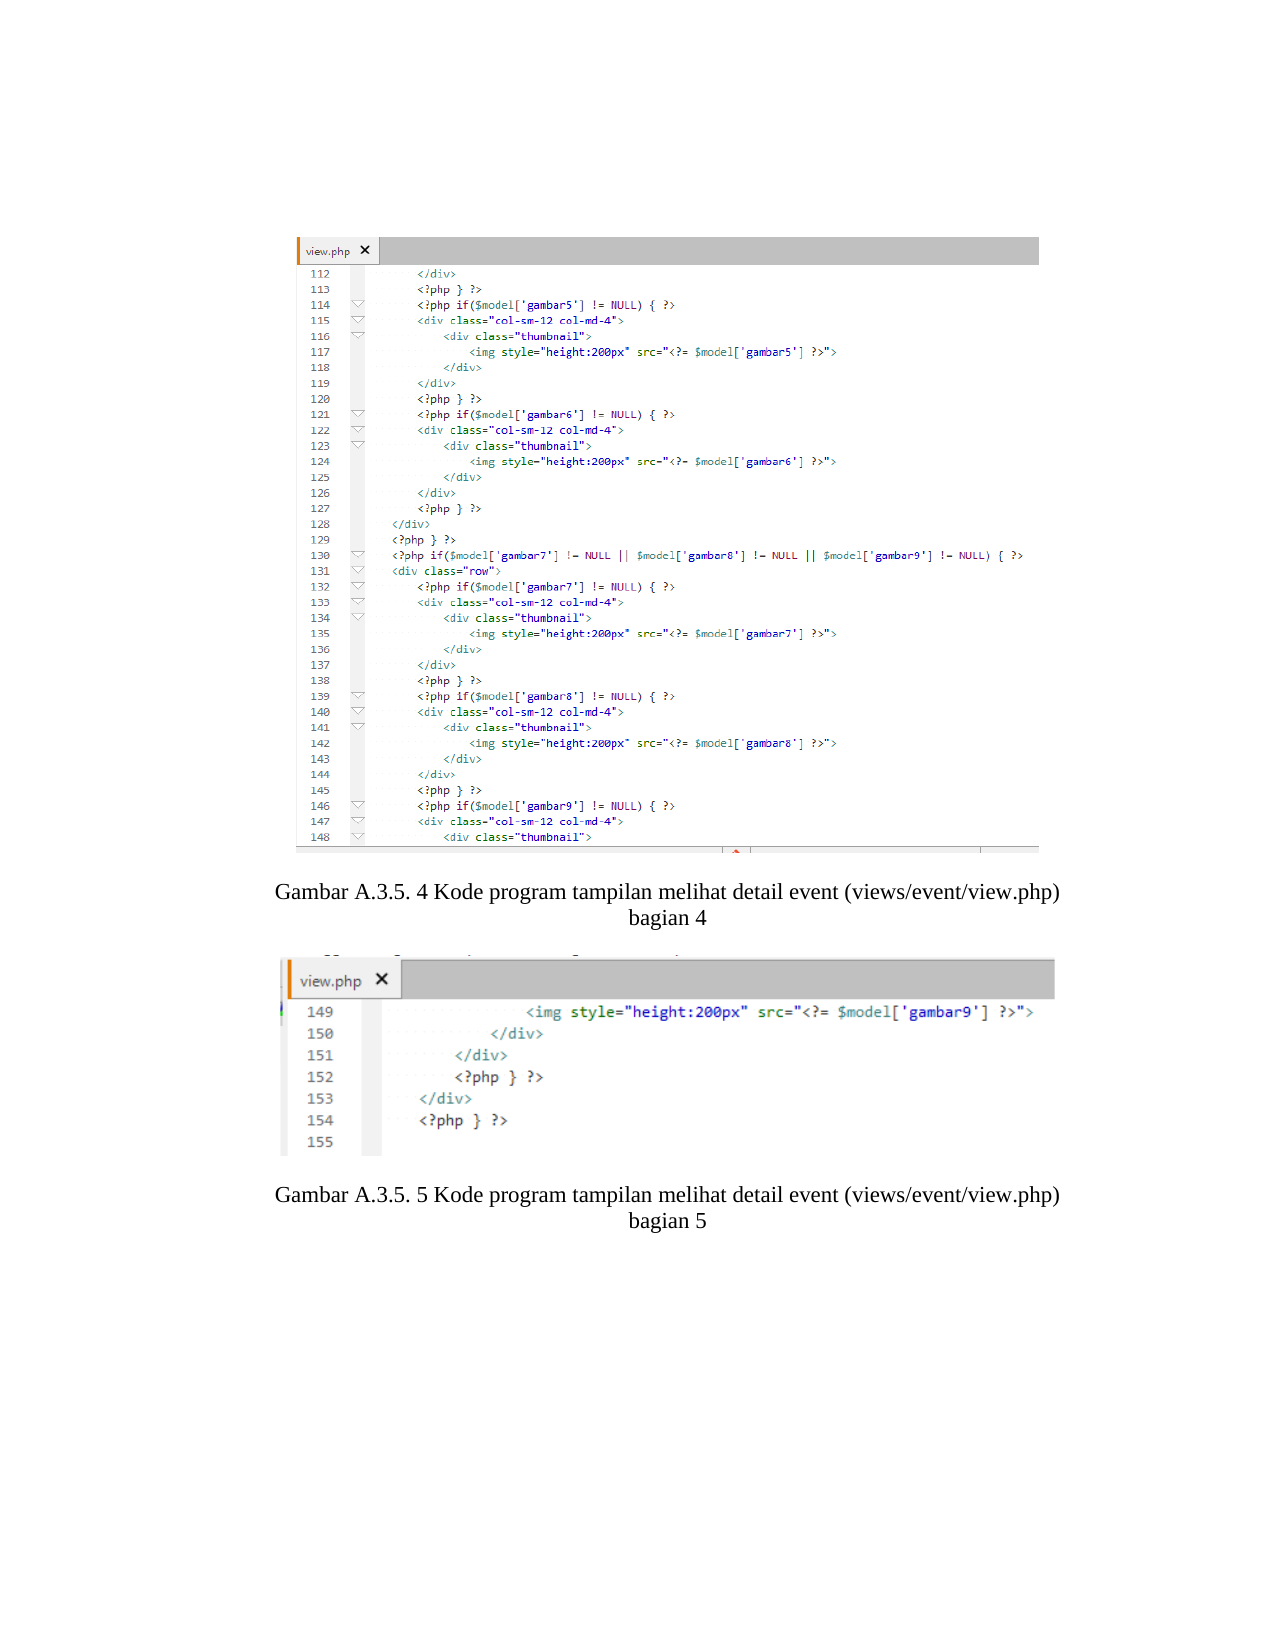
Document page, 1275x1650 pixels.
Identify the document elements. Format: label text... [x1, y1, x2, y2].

text bagian 4 [237, 904, 1098, 930]
picture [280, 955, 1055, 1156]
text bagian 5 [237, 1207, 1098, 1233]
picture [296, 237, 1039, 853]
